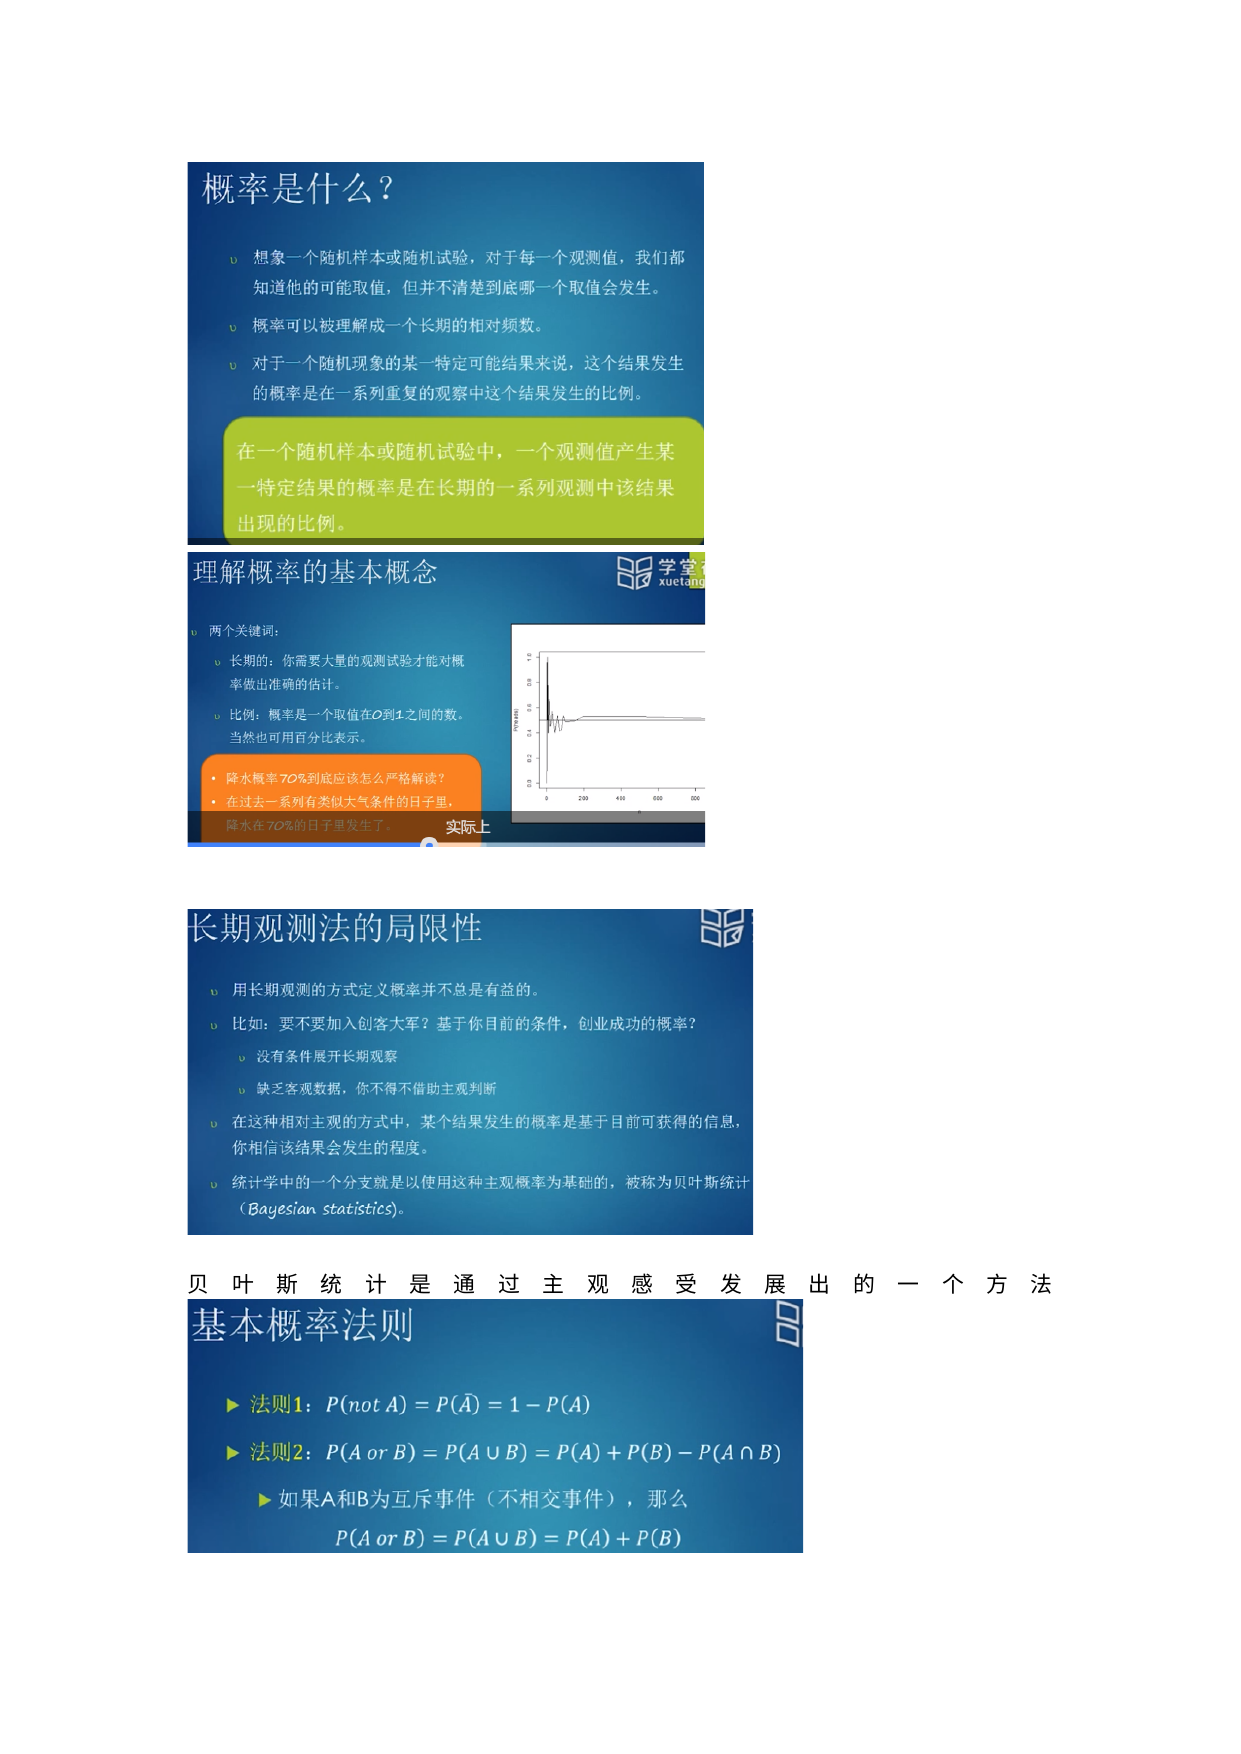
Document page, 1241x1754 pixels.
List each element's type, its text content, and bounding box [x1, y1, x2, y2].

picture [187, 909, 754, 1235]
picture [187, 1299, 804, 1553]
picture [187, 552, 706, 847]
picture [187, 162, 704, 545]
